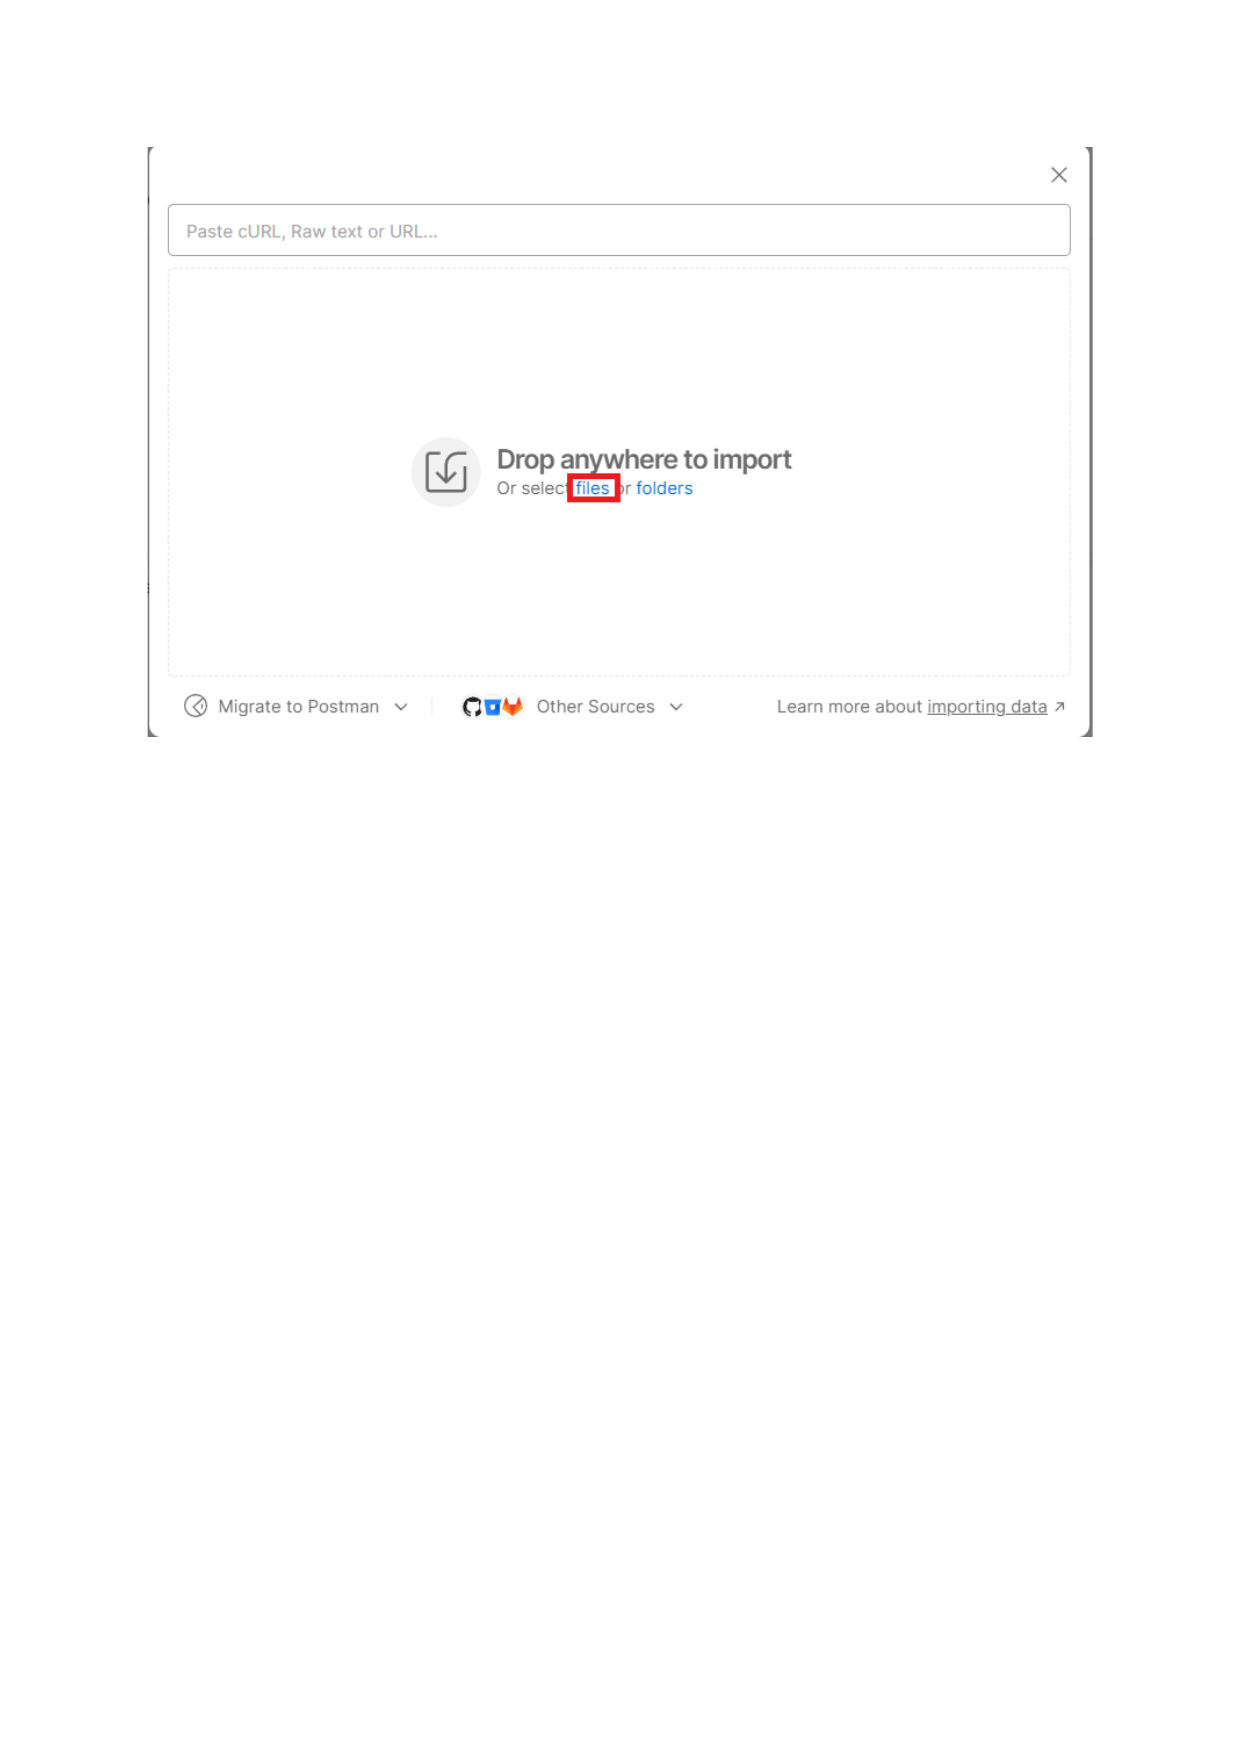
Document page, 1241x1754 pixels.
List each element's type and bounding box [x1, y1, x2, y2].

picture [147, 147, 1093, 737]
